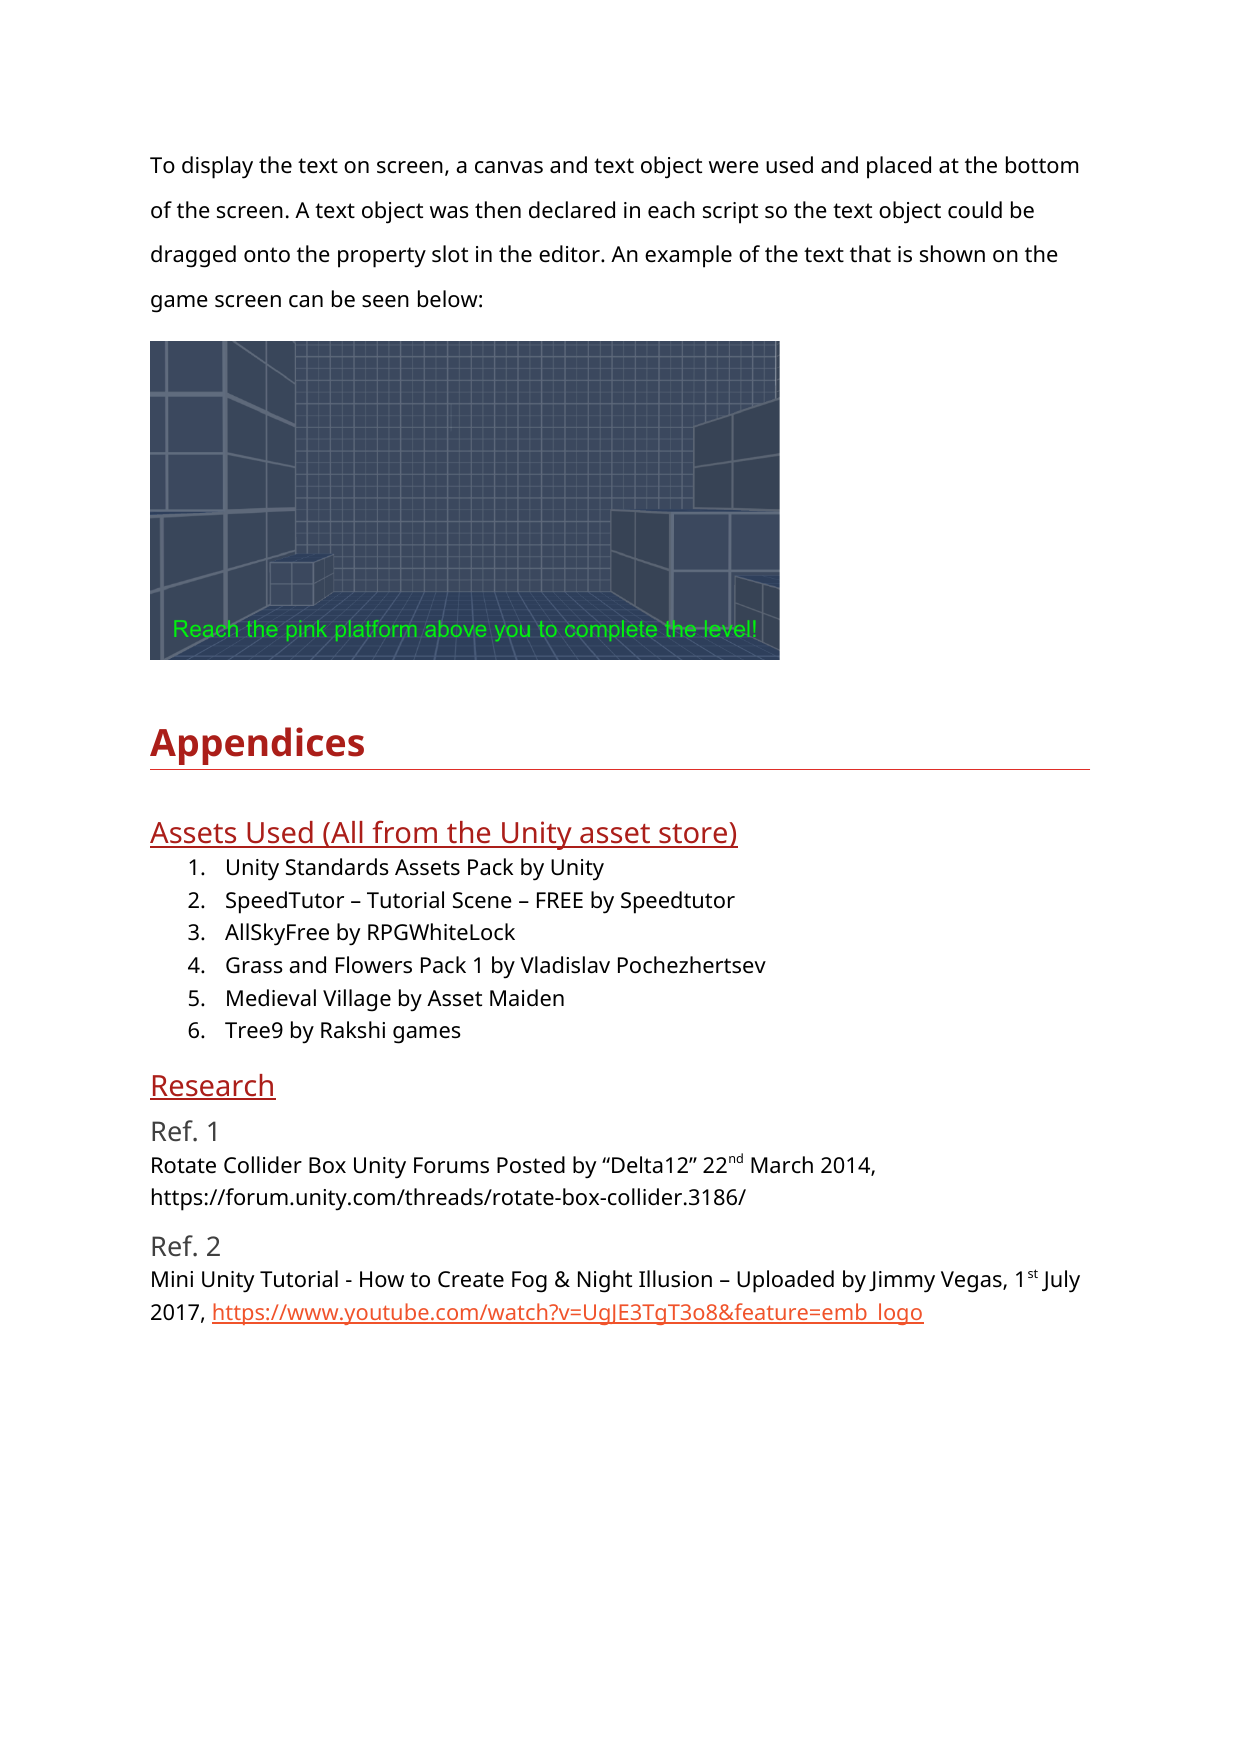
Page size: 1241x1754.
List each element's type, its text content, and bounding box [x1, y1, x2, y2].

subtitle Ref. 2 [150, 1228, 1090, 1264]
list Medieval Village by Asset Maiden [187, 983, 1090, 1012]
text Rotate Collider Box Unity Forums Posted by “Delta12” 22nd March 2014, https://forum.unity.com/threads/rotate-box-collider.3186/ [150, 1150, 1090, 1212]
subtitle Research [150, 1065, 1090, 1104]
text Mini Unity Tutorial - How to Create Fog & Night Illusion – Uploaded by Jimmy Vegas, 1st July 2017, https://www.youtube.com/watch?v=UgJE3TgT3o8&feature=emb_logo [150, 1264, 1090, 1327]
list Tree9 by Rakshi games [187, 1015, 1090, 1045]
list SpeedTutor – Tutorial Scene – FREE by Speedtutor [187, 884, 1090, 914]
list Unity Standards Assets Pack by Unity [187, 852, 1090, 882]
subtitle Assets Used (All from the Unity asset store) [150, 812, 1090, 852]
subtitle Appendices [150, 716, 1090, 769]
text To display the text on screen, a canvas and text object were used and placed at the bottom of the screen. A text object was then declared in each script so the text object could be dragged onto the property slot in the editor. An example of the text that is shown on the game screen can be seen below: [150, 150, 1090, 314]
list AllSkyFree by RPGWhiteLock [187, 917, 1090, 947]
subtitle Ref. 1 [150, 1113, 1090, 1150]
picture [150, 341, 780, 660]
list Grass and Flowers Pack 1 by Vladislav Pochezhertsev [187, 950, 1090, 980]
